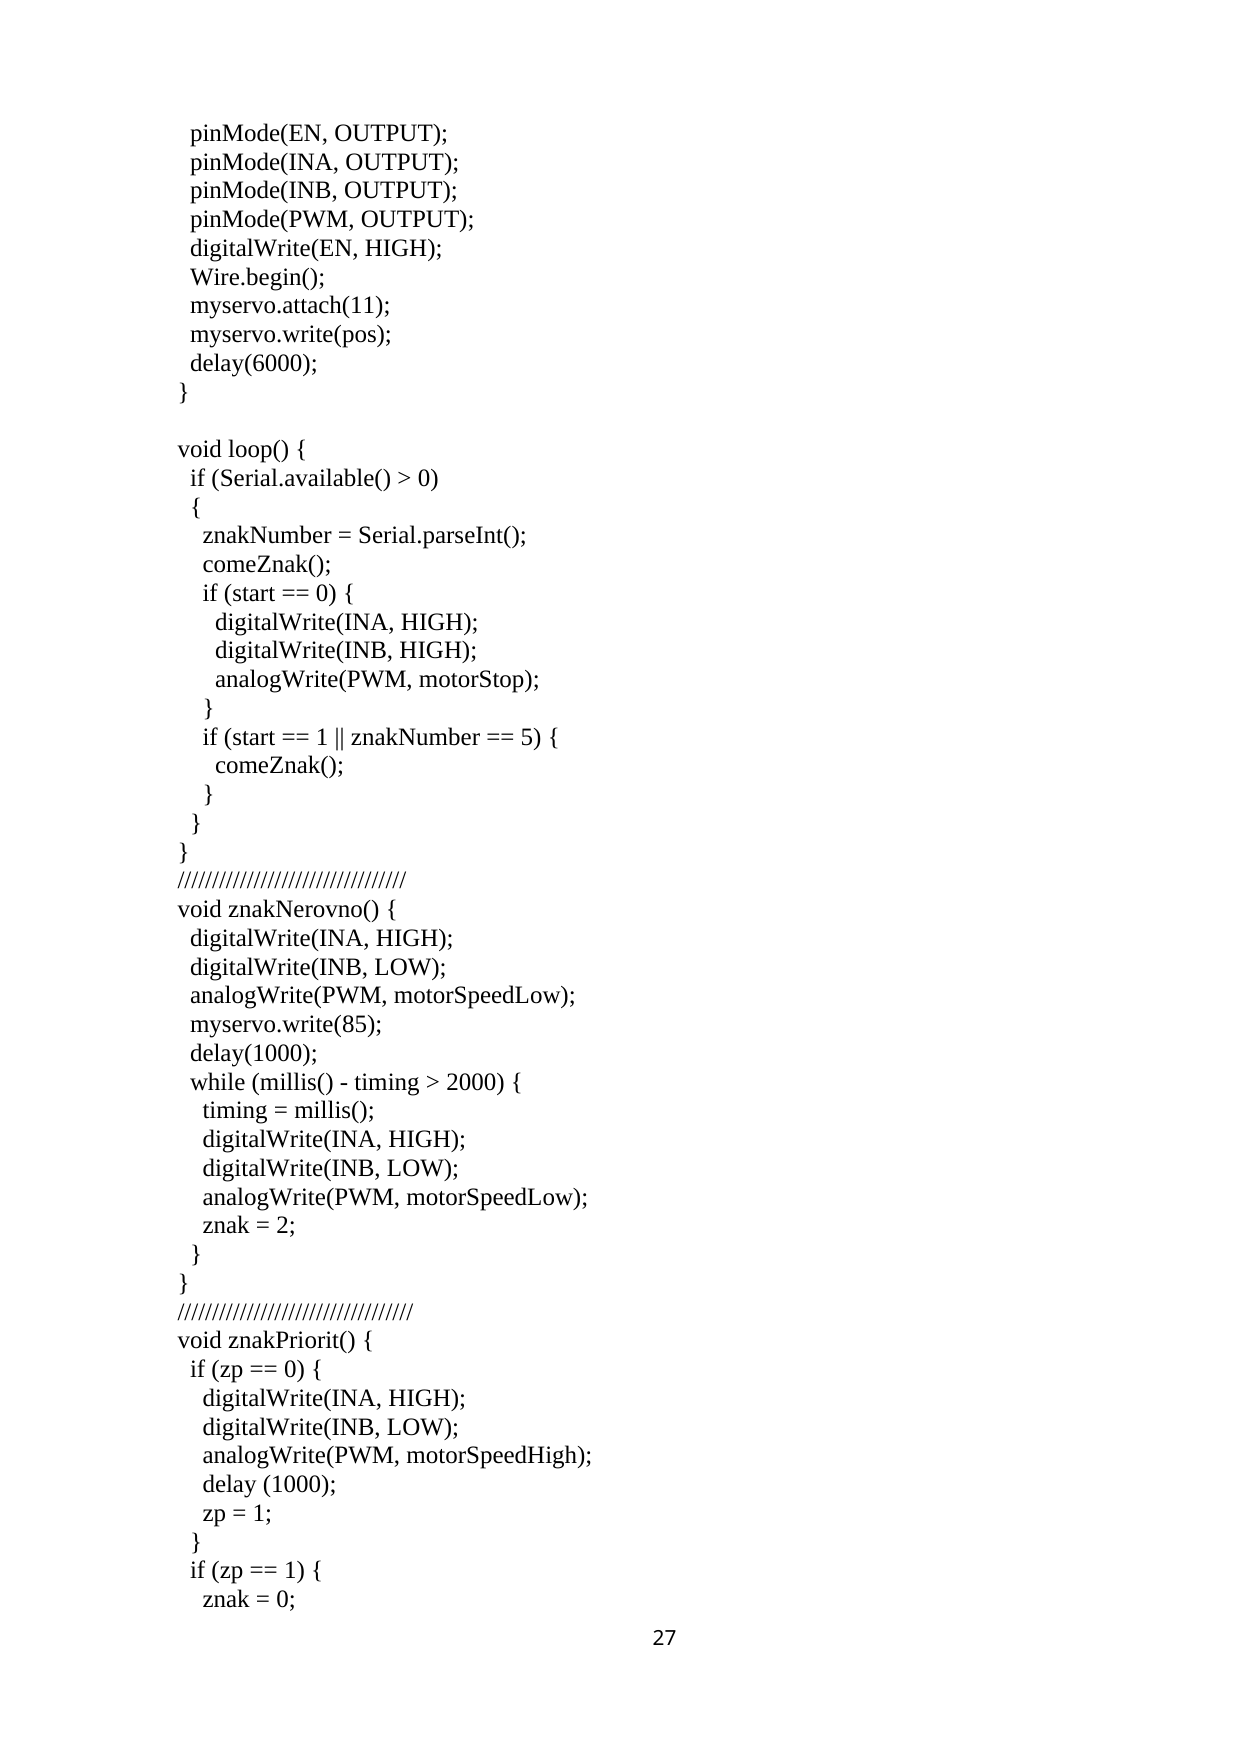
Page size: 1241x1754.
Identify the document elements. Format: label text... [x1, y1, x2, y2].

text } [177, 808, 1152, 837]
text digitalWrite(INB, LOW); [177, 952, 1152, 981]
text myservo.write(85); [177, 1009, 1152, 1038]
text analogWrite(PWM, motorSpeedHigh); [177, 1441, 1152, 1469]
text digitalWrite(INA, HIGH); [177, 607, 1152, 636]
text delay (1000); [177, 1469, 1152, 1498]
text znakNumber = Serial.parseInt(); [177, 521, 1152, 549]
text znak = 0; [177, 1584, 1152, 1613]
text pinMode(EN, OUTPUT); [177, 118, 1152, 147]
text Wire.begin(); [177, 262, 1152, 291]
text pinMode(INA, OUTPUT); [177, 147, 1152, 176]
text } [177, 837, 1152, 866]
text { [177, 492, 1152, 521]
text timing = millis(); [177, 1096, 1152, 1124]
text while (millis() - timing > 2000) { [177, 1067, 1152, 1096]
text void znakNerovno() { [177, 894, 1152, 923]
text } [177, 377, 1152, 406]
text analogWrite(PWM, motorStop); [177, 664, 1152, 693]
text void znakPriorit() { [177, 1326, 1152, 1354]
text myservo.attach(11); [177, 291, 1152, 319]
text digitalWrite(INA, HIGH); [177, 1124, 1152, 1153]
text digitalWrite(INB, LOW); [177, 1153, 1152, 1182]
text delay(1000); [177, 1038, 1152, 1067]
text myservo.write(pos); [177, 319, 1152, 348]
text void loop() { [177, 434, 1152, 463]
text comeZnak(); [177, 751, 1152, 779]
text analogWrite(PWM, motorSpeedLow); [177, 981, 1152, 1009]
text if (start == 0) { [177, 578, 1152, 607]
text pinMode(INB, OUTPUT); [177, 176, 1152, 204]
text } [177, 693, 1152, 722]
text comeZnak(); [177, 549, 1152, 578]
text } [177, 1268, 1152, 1297]
text } [177, 779, 1152, 808]
text if (Serial.available() > 0) [177, 463, 1152, 492]
text zp = 1; [177, 1498, 1152, 1527]
text digitalWrite(INB, LOW); [177, 1412, 1152, 1441]
text digitalWrite(INA, HIGH); [177, 1383, 1152, 1412]
text } [177, 1527, 1152, 1556]
text if (start == 1 || znakNumber == 5) { [177, 722, 1152, 751]
text pinMode(PWM, OUTPUT); [177, 204, 1152, 233]
text analogWrite(PWM, motorSpeedLow); [177, 1182, 1152, 1211]
text if (zp == 1) { [177, 1556, 1152, 1584]
text ////////////////////////////////// [177, 1297, 1152, 1326]
text } [177, 1239, 1152, 1268]
text digitalWrite(EN, HIGH); [177, 233, 1152, 262]
text ///////////////////////////////// [177, 866, 1152, 894]
text znak = 2; [177, 1211, 1152, 1239]
text digitalWrite(INB, HIGH); [177, 636, 1152, 664]
text if (zp == 0) { [177, 1354, 1152, 1383]
text delay(6000); [177, 348, 1152, 377]
text digitalWrite(INA, HIGH); [177, 923, 1152, 952]
